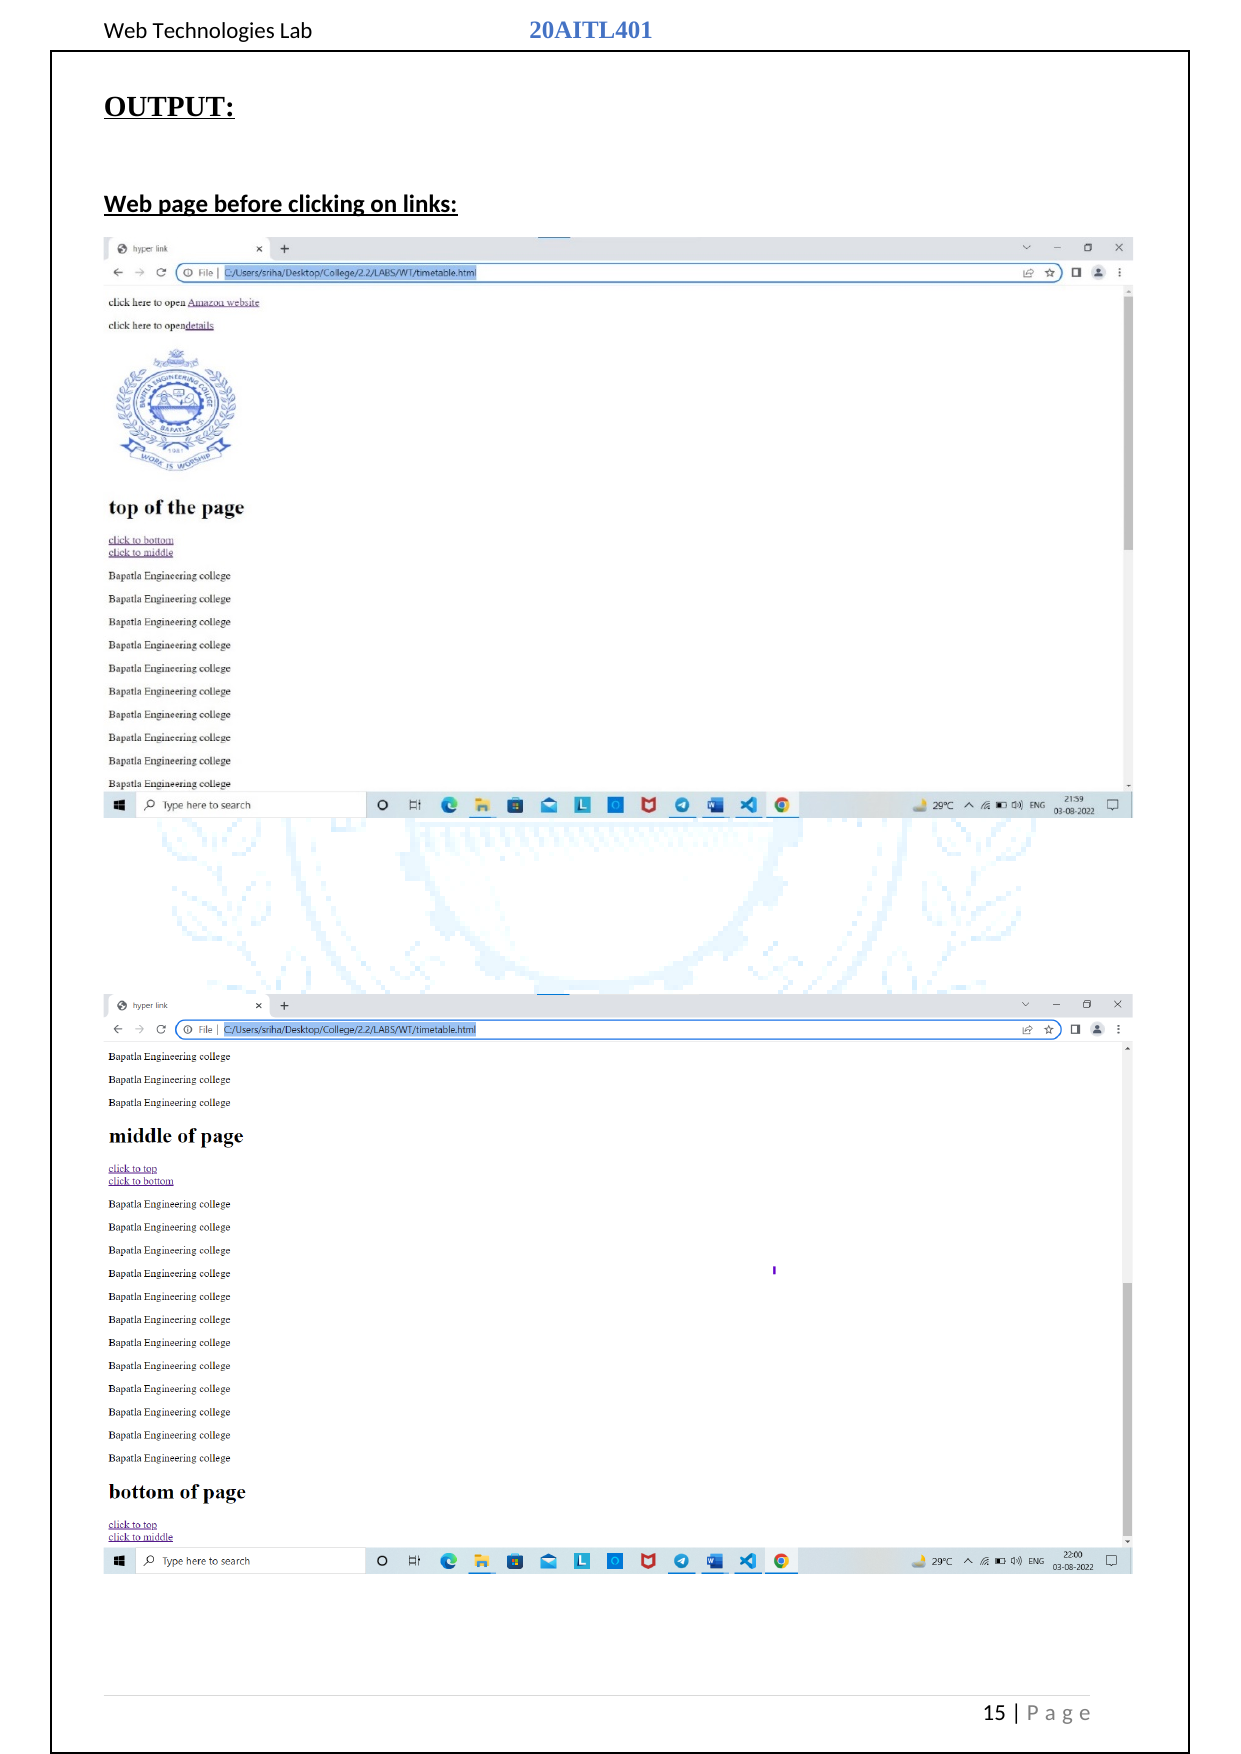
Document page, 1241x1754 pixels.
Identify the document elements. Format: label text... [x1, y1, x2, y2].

picture [103, 237, 1134, 818]
text Web page before clicking on links: [103, 188, 1090, 219]
text OUTPUT: [103, 89, 1090, 122]
picture [103, 994, 1133, 1574]
